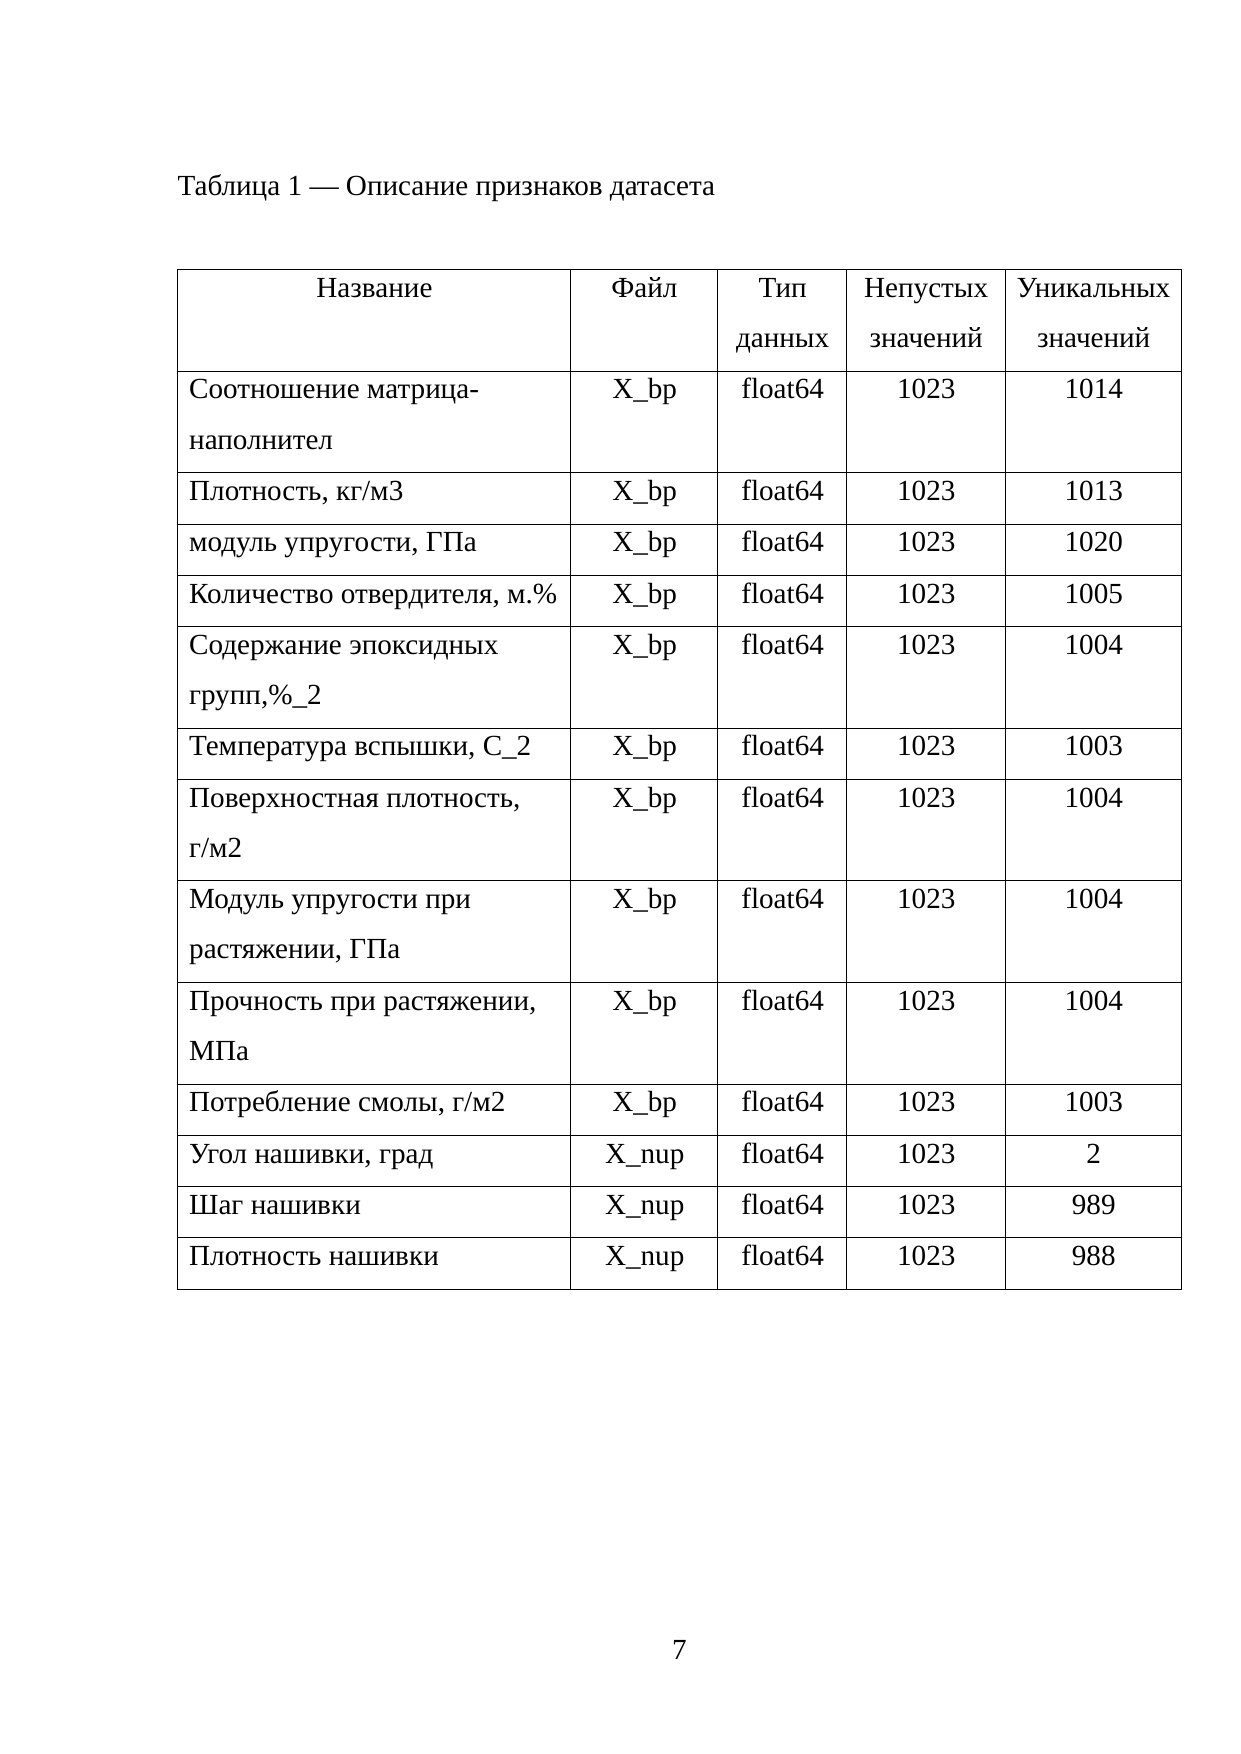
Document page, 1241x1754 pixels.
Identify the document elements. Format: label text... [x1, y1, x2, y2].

table_cell Модуль упругости при растяжении, ГПа [178, 881, 570, 982]
table_cell 1023 [847, 881, 1005, 982]
table_cell 1014 [1006, 372, 1181, 472]
table_cell 2 [1006, 1136, 1181, 1186]
table_cell float64 [718, 1085, 846, 1135]
table_cell float64 [718, 729, 846, 779]
table_cell Шаг нашивки [178, 1187, 570, 1237]
table_cell Плотность нашивки [178, 1238, 570, 1288]
table_cell 1013 [1006, 473, 1181, 523]
table_cell X_bp [571, 372, 717, 472]
table_cell 1003 [1006, 729, 1181, 779]
table_cell X_nup [571, 1136, 717, 1186]
table_cell X_bp [571, 576, 717, 626]
table_cell X_bp [571, 780, 717, 880]
table_cell Температура вспышки, С_2 [178, 729, 570, 779]
table_cell Потребление смолы, г/м2 [178, 1085, 570, 1135]
table_cell 1004 [1006, 881, 1181, 982]
table_cell X_bp [571, 525, 717, 575]
table_header Название [178, 270, 570, 371]
table_cell float64 [718, 1136, 846, 1186]
table_header Непустых значений [847, 270, 1005, 371]
table_cell float64 [718, 473, 846, 523]
table_cell float64 [718, 627, 846, 727]
table_cell float64 [718, 525, 846, 575]
table_cell Прочность при растяжении, МПа [178, 983, 570, 1083]
table_cell Плотность, кг/м3 [178, 473, 570, 523]
table_cell Соотношение матрица-наполнител [178, 372, 570, 472]
table_cell Количество отвердителя, м.% [178, 576, 570, 626]
table_cell 1004 [1006, 983, 1181, 1083]
table_cell X_nup [571, 1187, 717, 1237]
table_cell float64 [718, 576, 846, 626]
table_cell 1023 [847, 983, 1005, 1083]
table_cell float64 [718, 1187, 846, 1237]
table_cell 1003 [1006, 1085, 1181, 1135]
table_cell X_bp [571, 881, 717, 982]
table_cell 1023 [847, 1238, 1005, 1288]
table_cell X_bp [571, 473, 717, 523]
table_cell Содержание эпоксидных групп,%_2 [178, 627, 570, 727]
table_cell float64 [718, 1238, 846, 1288]
table_cell модуль упругости, ГПа [178, 525, 570, 575]
table_header Уникальных значений [1006, 270, 1181, 371]
table_cell 1023 [847, 473, 1005, 523]
table_cell 1023 [847, 1085, 1005, 1135]
table_cell X_bp [571, 627, 717, 727]
table_cell Угол нашивки, град [178, 1136, 570, 1186]
table_header Тип данных [718, 270, 846, 371]
table_cell 989 [1006, 1187, 1181, 1237]
table_cell 1023 [847, 525, 1005, 575]
table_cell 988 [1006, 1238, 1181, 1288]
table_cell 1020 [1006, 525, 1181, 575]
table_cell float64 [718, 881, 846, 982]
table_cell 1023 [847, 1136, 1005, 1186]
table_cell Поверхностная плотность, г/м2 [178, 780, 570, 880]
table_cell float64 [718, 983, 846, 1083]
table_cell X_bp [571, 729, 717, 779]
text Таблица 1 — Описание признаков датасета [177, 168, 1181, 202]
table_cell float64 [718, 780, 846, 880]
table_cell 1023 [847, 627, 1005, 727]
table_cell 1004 [1006, 627, 1181, 727]
table_header Файл [571, 270, 717, 371]
table_cell float64 [718, 372, 846, 472]
table_cell 1023 [847, 729, 1005, 779]
table_cell X_nup [571, 1238, 717, 1288]
table_cell 1005 [1006, 576, 1181, 626]
table_cell 1023 [847, 1187, 1005, 1237]
table_cell 1023 [847, 372, 1005, 472]
table_cell 1004 [1006, 780, 1181, 880]
table_cell 1023 [847, 780, 1005, 880]
table_cell 1023 [847, 576, 1005, 626]
table_cell X_bp [571, 1085, 717, 1135]
table_cell X_bp [571, 983, 717, 1083]
